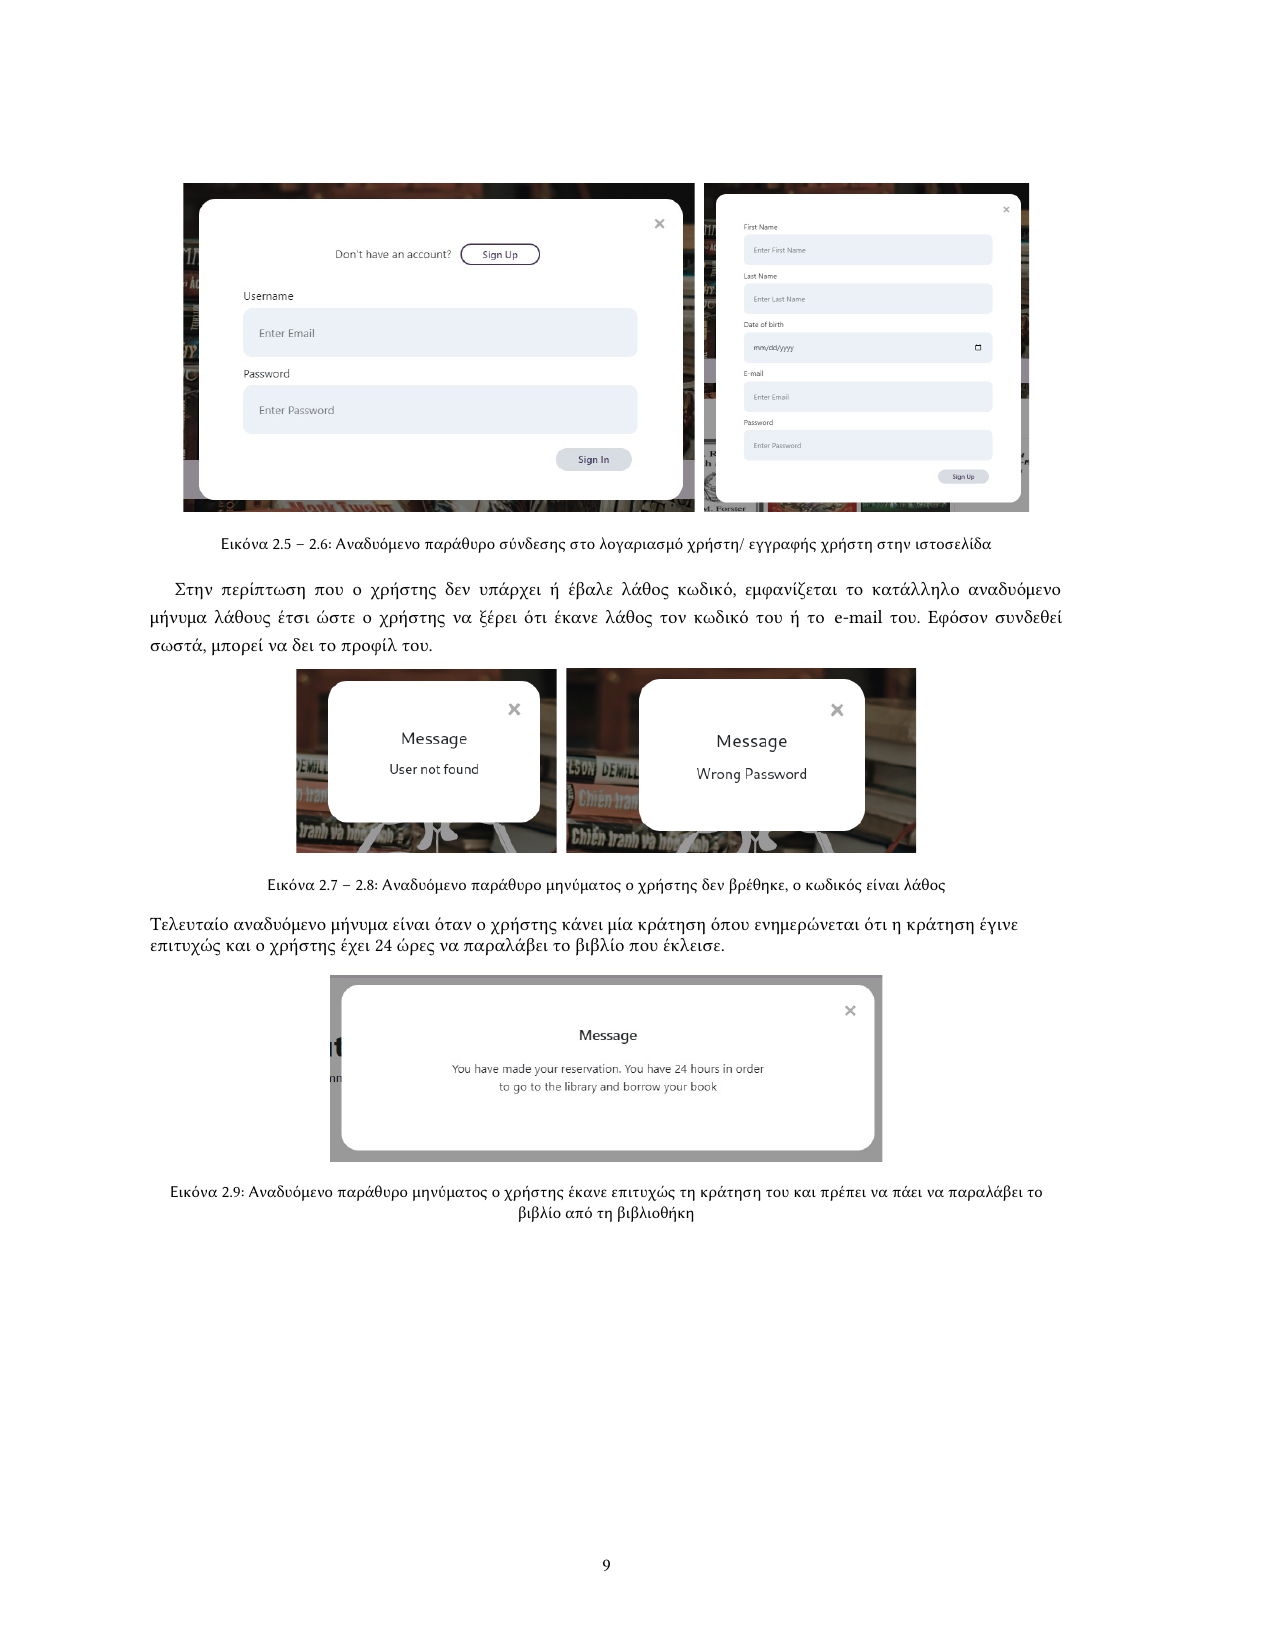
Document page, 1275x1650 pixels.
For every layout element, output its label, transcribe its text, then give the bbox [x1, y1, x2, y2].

text Τελευταίο αναδυόμενο μήνυμα είναι όταν ο χρήστης κάνει μία κράτηση όπου ενημερώνεται ότι η κράτηση έγινε επιτυχώς και ο χρήστης έχει 24 ώρες να παραλάβει το βιβλίο που έκλεισε. [150, 913, 1062, 956]
text Εικόνα 2.7 – 2.8: Αναδυόμενο παράθυρο μηνύματος ο χρήστης δεν βρέθηκε, ο κωδικός είναι λάθος [150, 874, 1062, 895]
picture [183, 183, 695, 512]
text Εικόνα 2.9: Αναδυόμενο παράθυρο μηνύματος ο χρήστης έκανε επιτυχώς τη κράτηση του και πρέπει να πάει να παραλάβει το βιβλίο από τη βιβλιοθήκη [150, 1181, 1062, 1222]
text Στην περίπτωση που ο χρήστης δεν υπάρχει ή έβαλε λάθος κωδικό, εμφανίζεται το κατάλληλο αναδυόμενο μήνυμα λάθους έτσι ώστε ο χρήστης να ξέρει ότι έκανε λάθος τον κωδικό του ή το e-mail του. Εφόσον συνδεθεί σωστά, μπορεί να δει το προφίλ του. [150, 572, 1062, 656]
text Εικόνα 2.5 – 2.6: Αναδυόμενο παράθυρο σύνδεσης στο λογαριασμό χρήστη/ εγγραφής χρήστη στην ιστοσελίδα [150, 532, 1062, 553]
picture [330, 975, 883, 1162]
picture [704, 183, 1030, 512]
picture [566, 668, 917, 853]
picture [296, 669, 557, 853]
